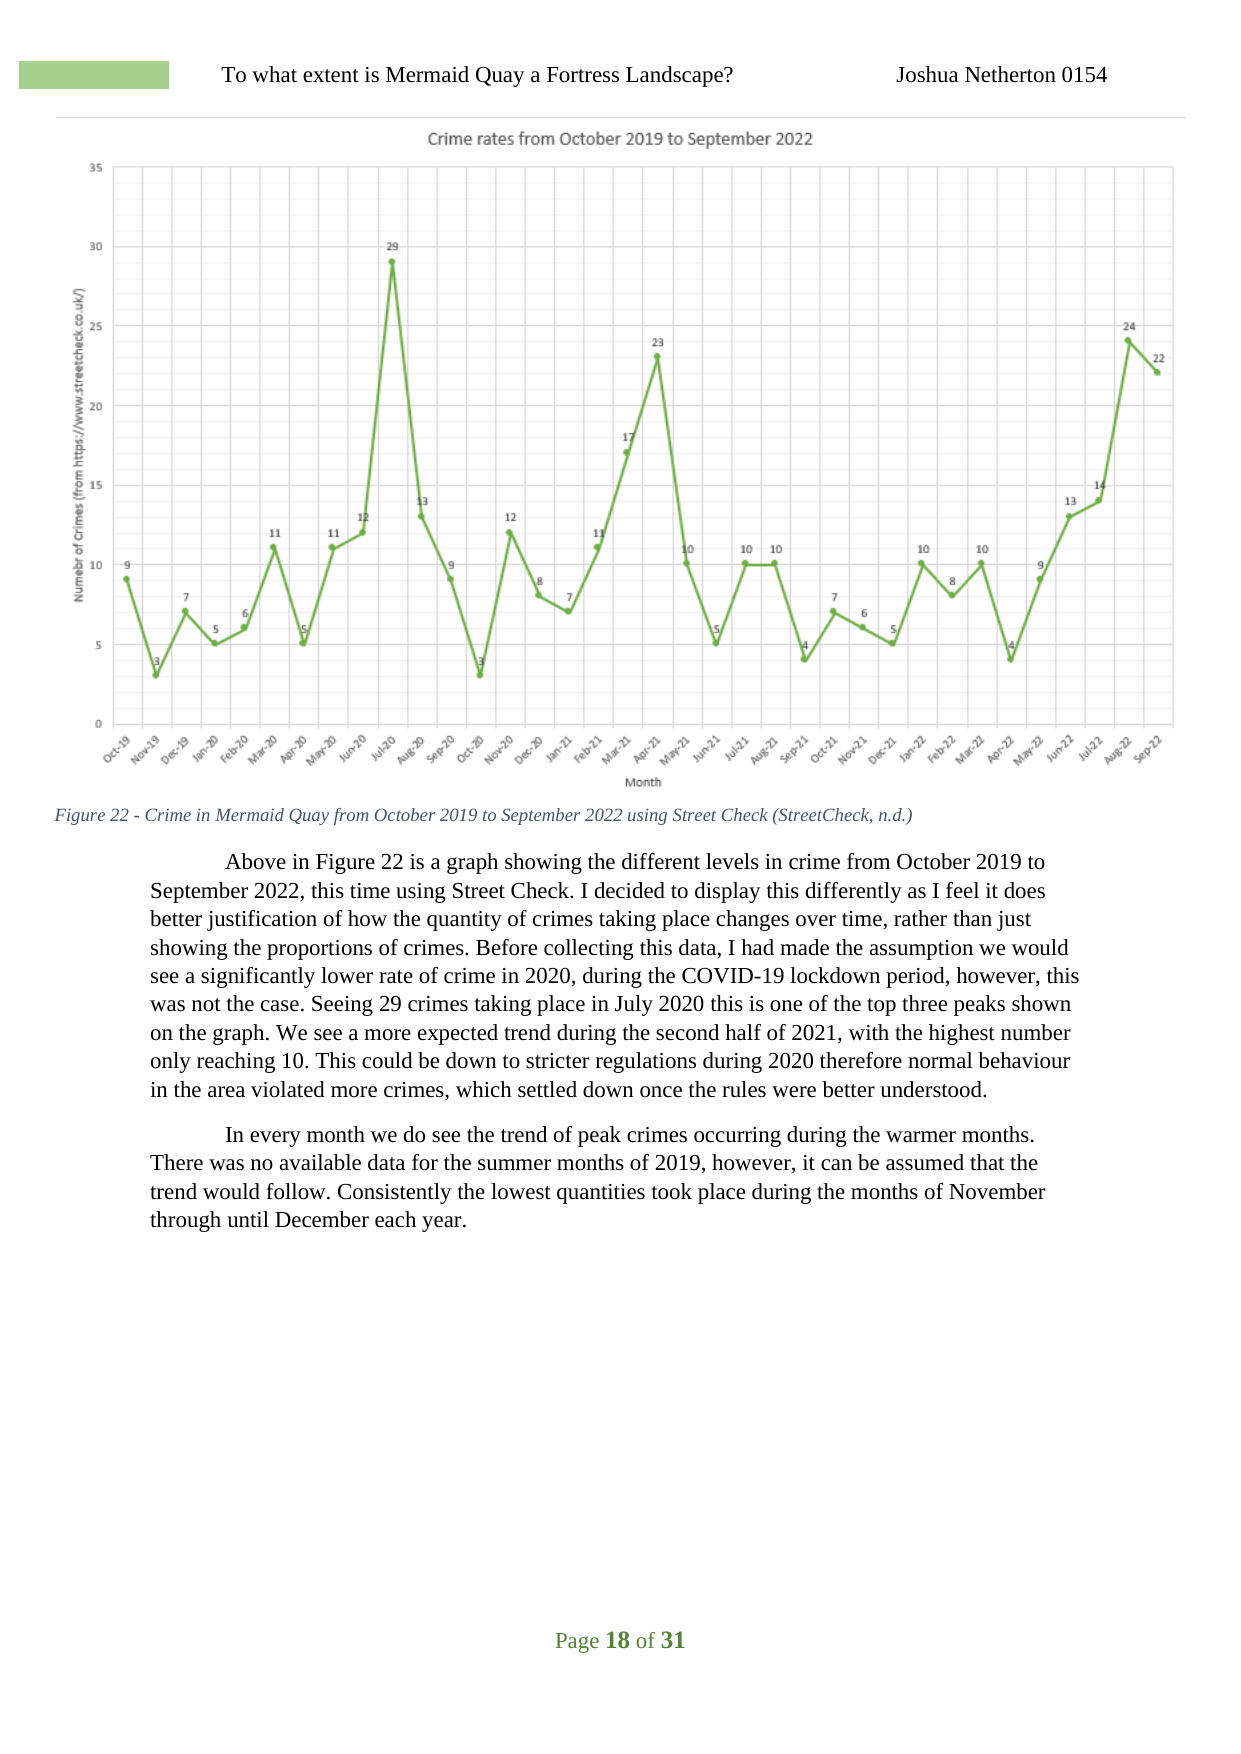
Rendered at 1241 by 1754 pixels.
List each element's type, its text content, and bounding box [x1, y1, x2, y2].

text Above in Figure 22 is a graph showing the different levels in crime from October 2019 to September 2022, this time using Street Check. I decided to display this differently as I feel it does better justification of how the quantity of crimes taking place changes over time, rather than just showing the proportions of crimes. Before collecting this data, I had made the assumption we would see a significantly lower rate of crime in 2020, during the COVID-19 lockdown period, however, this was not the case. Seeing 29 crimes taking place in July 2020 this is one of the top three peaks shown on the graph. We see a more expected trend during the second half of 2021, with the highest number only reaching 10. This could be down to stricter regulations during 2020 therefore normal behaviour in the area violated more crimes, which settled down once the rules were better understood. [150, 848, 1090, 1102]
text In every month we do see the trend of peak crimes occurring during the warmer months. There was no available data for the summer months of 2019, however, it can be assumed that the trend would follow. Consistently the lowest quantities took place during the months of November through until December each year. [150, 1121, 1090, 1232]
picture [54, 117, 1185, 804]
